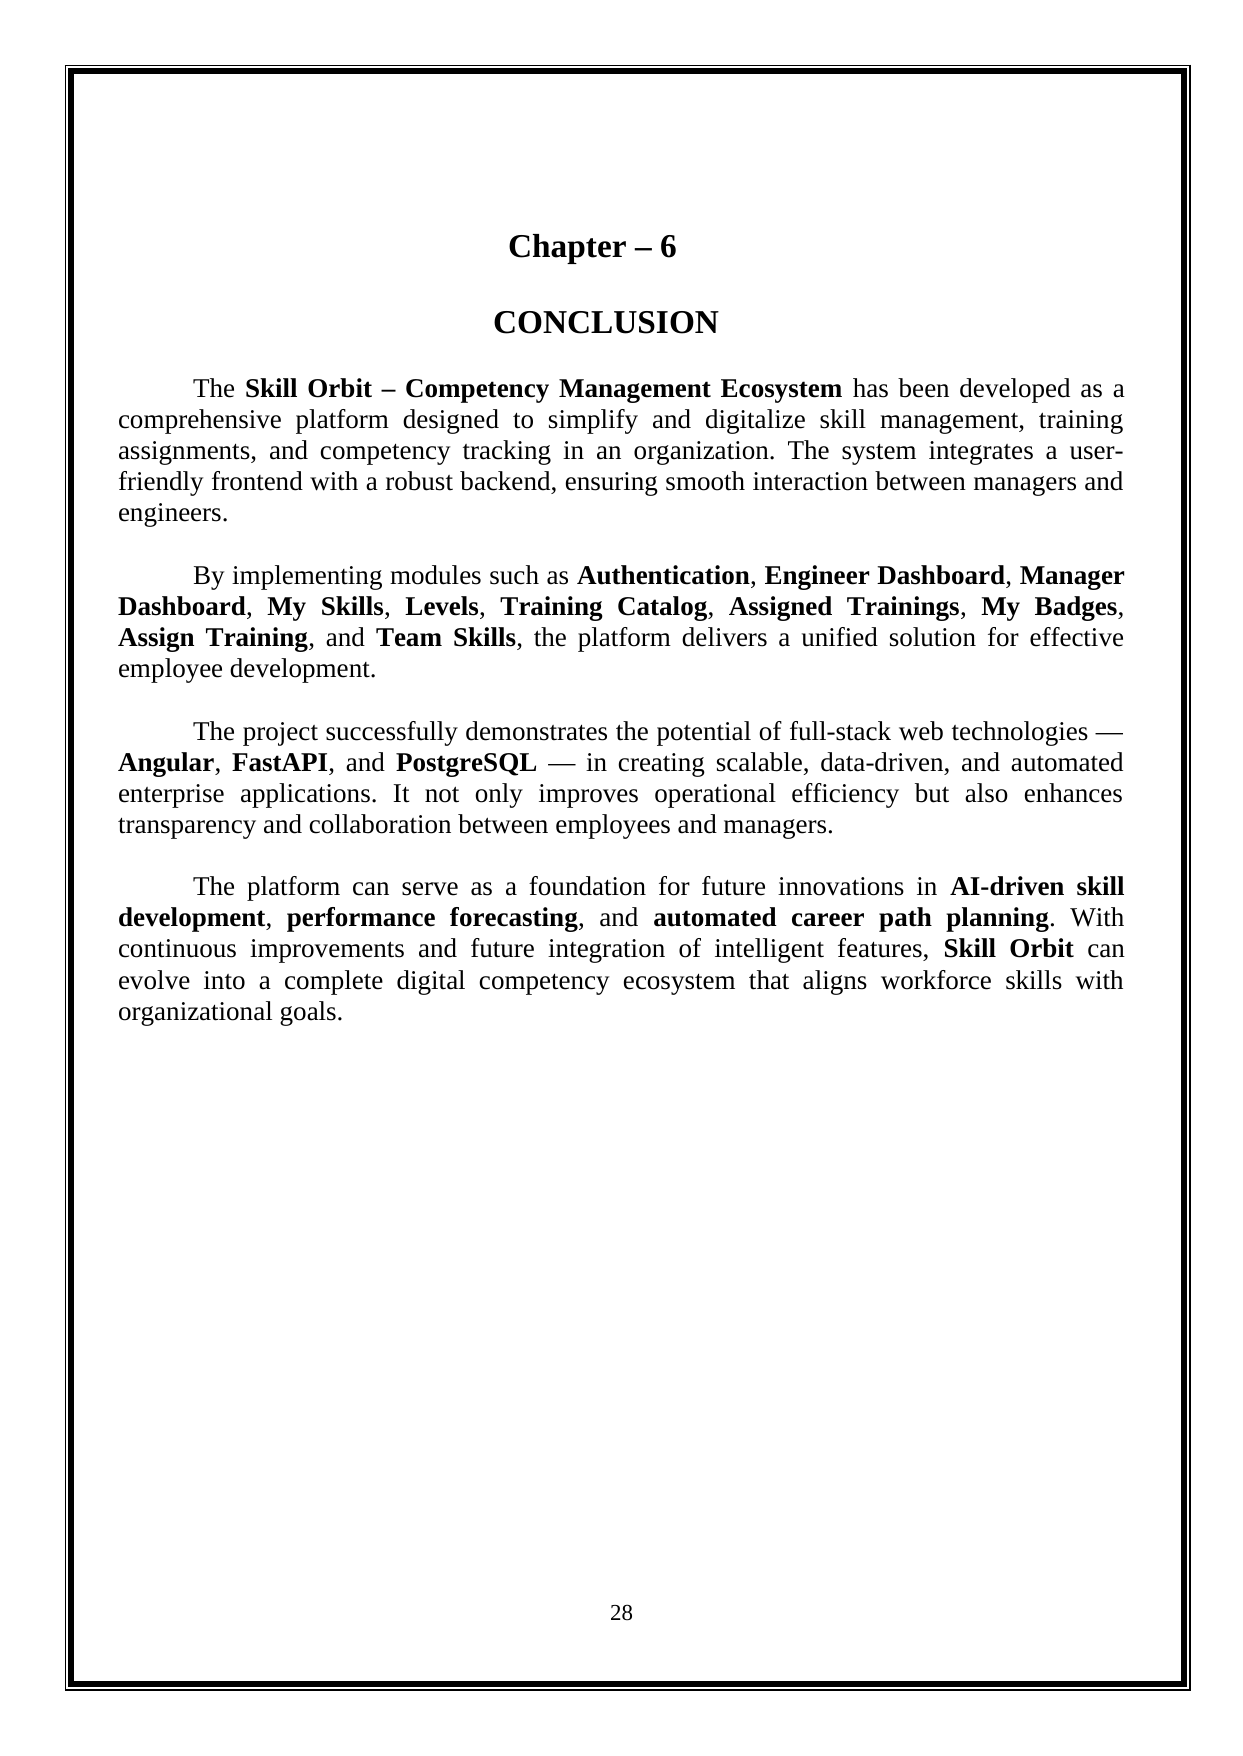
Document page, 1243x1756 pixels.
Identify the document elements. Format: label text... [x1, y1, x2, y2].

text By implementing modules such as Authentication, Engineer Dashboard, Manager Dashboard, My Skills, Levels, Training Catalog, Assigned Trainings, My Badges, Assign Training, and Team Skills, the platform delivers a unified solution for effective employee development. [118, 559, 1125, 683]
text The Skill Orbit – Competency Management Ecosystem has been developed as a comprehensive platform designed to simplify and digitalize skill management, training assignments, and competency tracking in an organization. The system integrates a user-friendly frontend with a robust backend, ensuring smooth interaction between managers and engineers. [118, 372, 1125, 528]
text The project successfully demonstrates the potential of full-stack web technologies — Angular, FastAPI, and PostgreSQL — in creating scalable, data-driven, and automated enterprise applications. It not only improves operational efficiency but also enhances transparency and collaboration between employees and managers. [118, 714, 1125, 839]
subtitle Chapter – 6 [118, 226, 1067, 264]
text The platform can serve as a foundation for future innovations in AI-driven skill development, performance forecasting, and automated career path planning. With continuous improvements and future integration of intelligent features, Skill Orbit can evolve into a complete digital competency ecosystem that aligns workforce skills with organizational goals. [118, 870, 1125, 1026]
text CONCLUSION [418, 302, 1125, 341]
